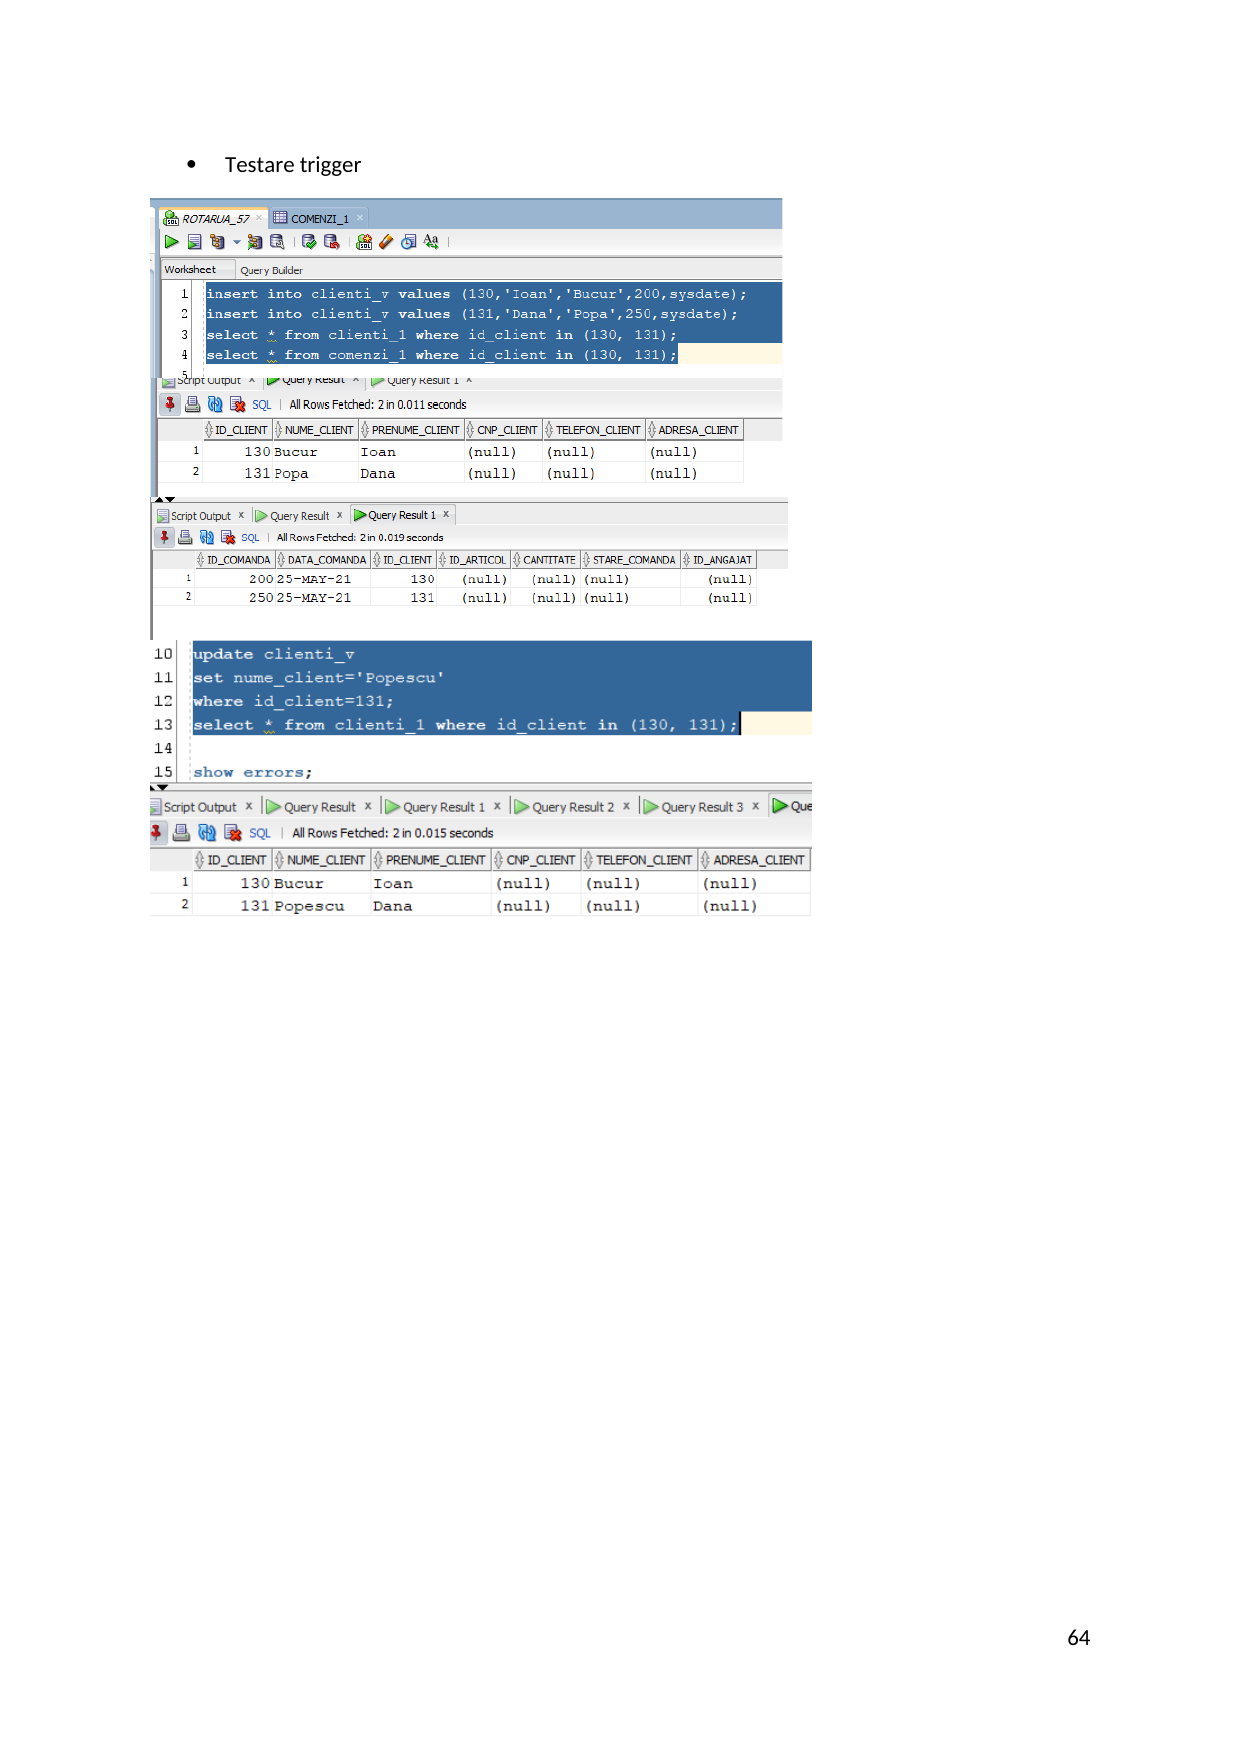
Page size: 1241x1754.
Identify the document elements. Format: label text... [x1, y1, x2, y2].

list Testare trigger [187, 150, 1090, 178]
picture [150, 198, 812, 917]
